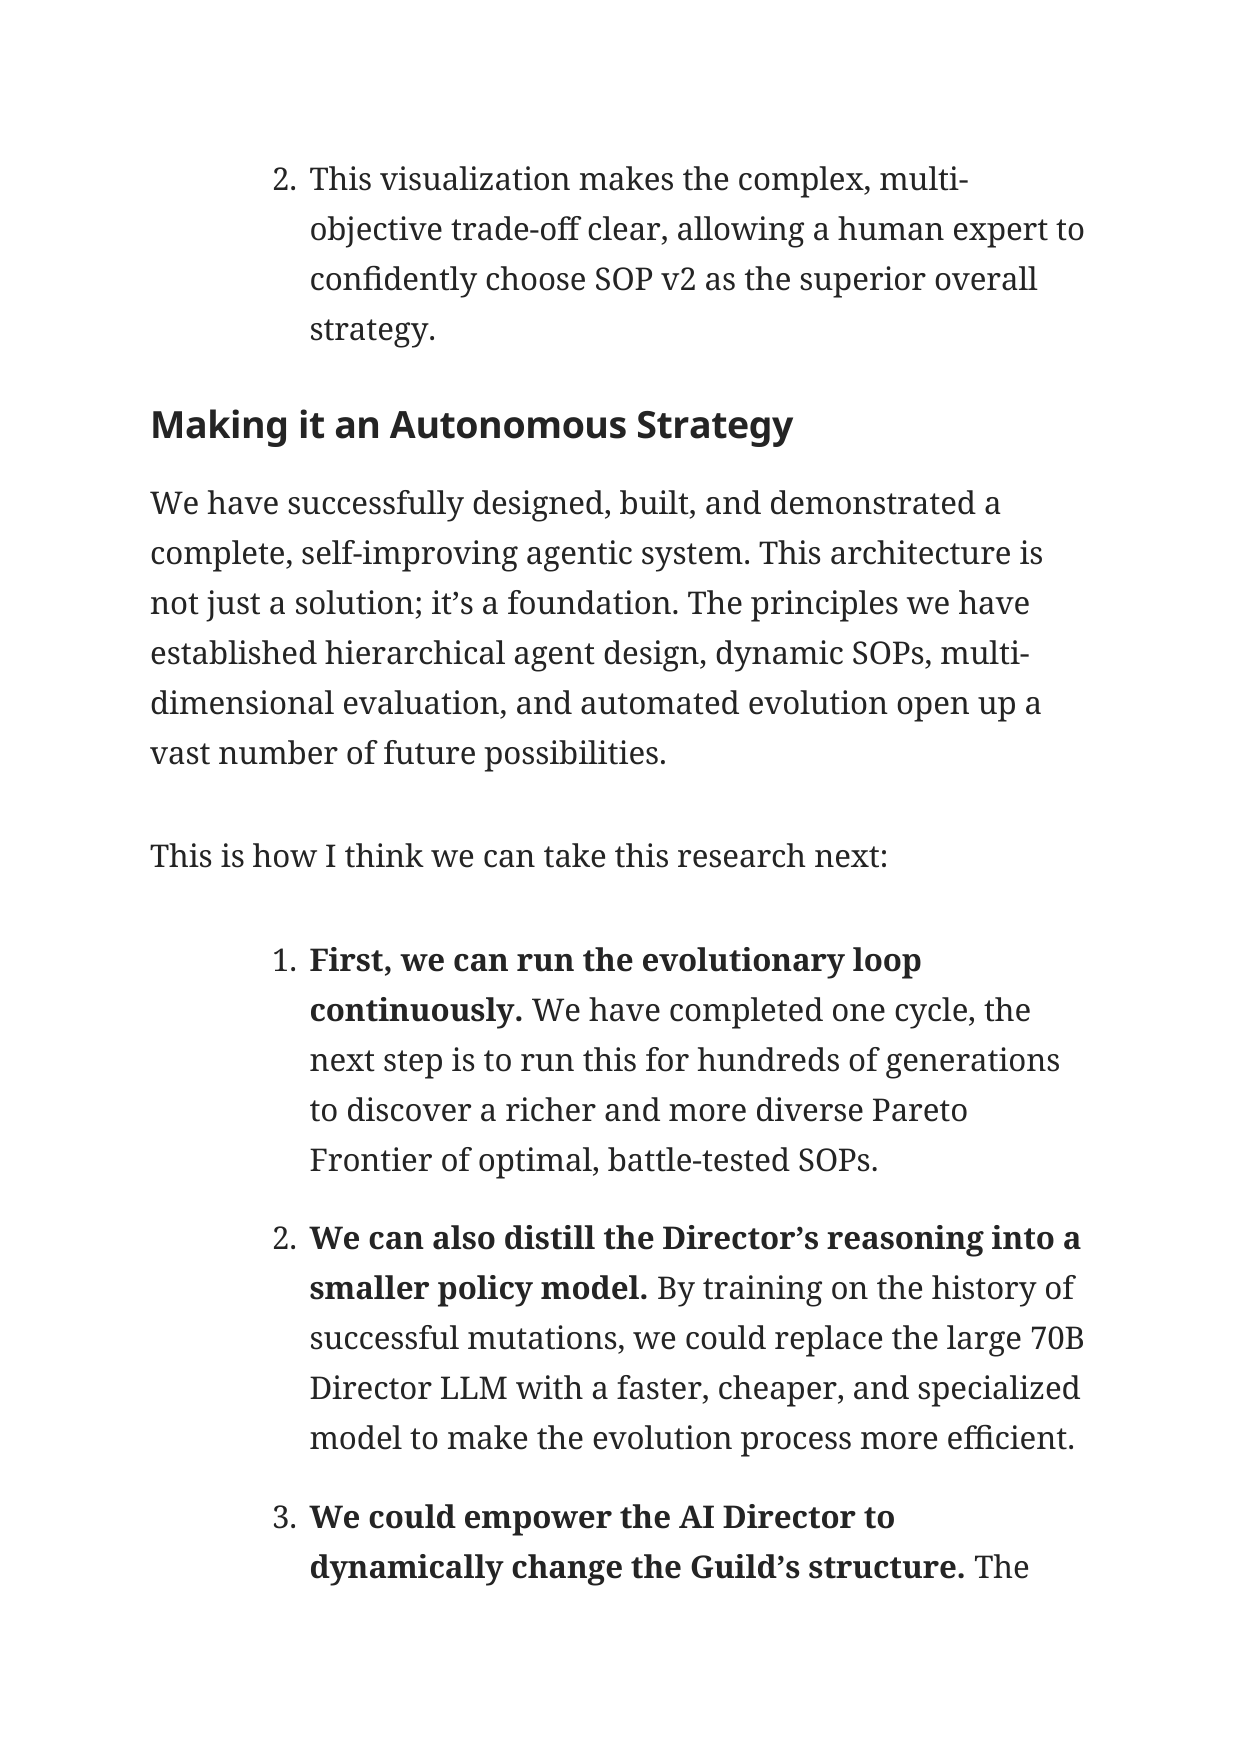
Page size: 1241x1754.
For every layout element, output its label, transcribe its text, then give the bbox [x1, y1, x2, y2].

text This is how I think we can take this research next: [150, 827, 1090, 877]
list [272, 1487, 1090, 1587]
list We can also distill the Director’s reasoning into a smaller policy model. By training on the history of successful mutations, we could replace the large 70B Director LLM with a faster, cheaper, and specialized model to make the evolution process more efficient. [272, 1209, 1090, 1459]
text We have successfully designed, built, and demonstrated a complete, self-improving agentic system. This architecture is not just a solution; it’s a foundation. The principles we have established hierarchical agent design, dynamic SOPs, multi-dimensional evaluation, and automated evolution open up a vast number of future possibilities. [150, 473, 1090, 773]
list This visualization makes the complex, multi-objective trade-off clear, allowing a human expert to confidently choose SOP v2 as the superior overall strategy. [272, 150, 1090, 350]
list First, we can run the evolutionary loop continuously. We have completed one cycle, the next step is to run this for hundreds of generations to discover a richer and more diverse Pareto Frontier of optimal, battle-tested SOPs. [272, 930, 1090, 1180]
text Making it an Autonomous Strategy [150, 399, 1090, 450]
